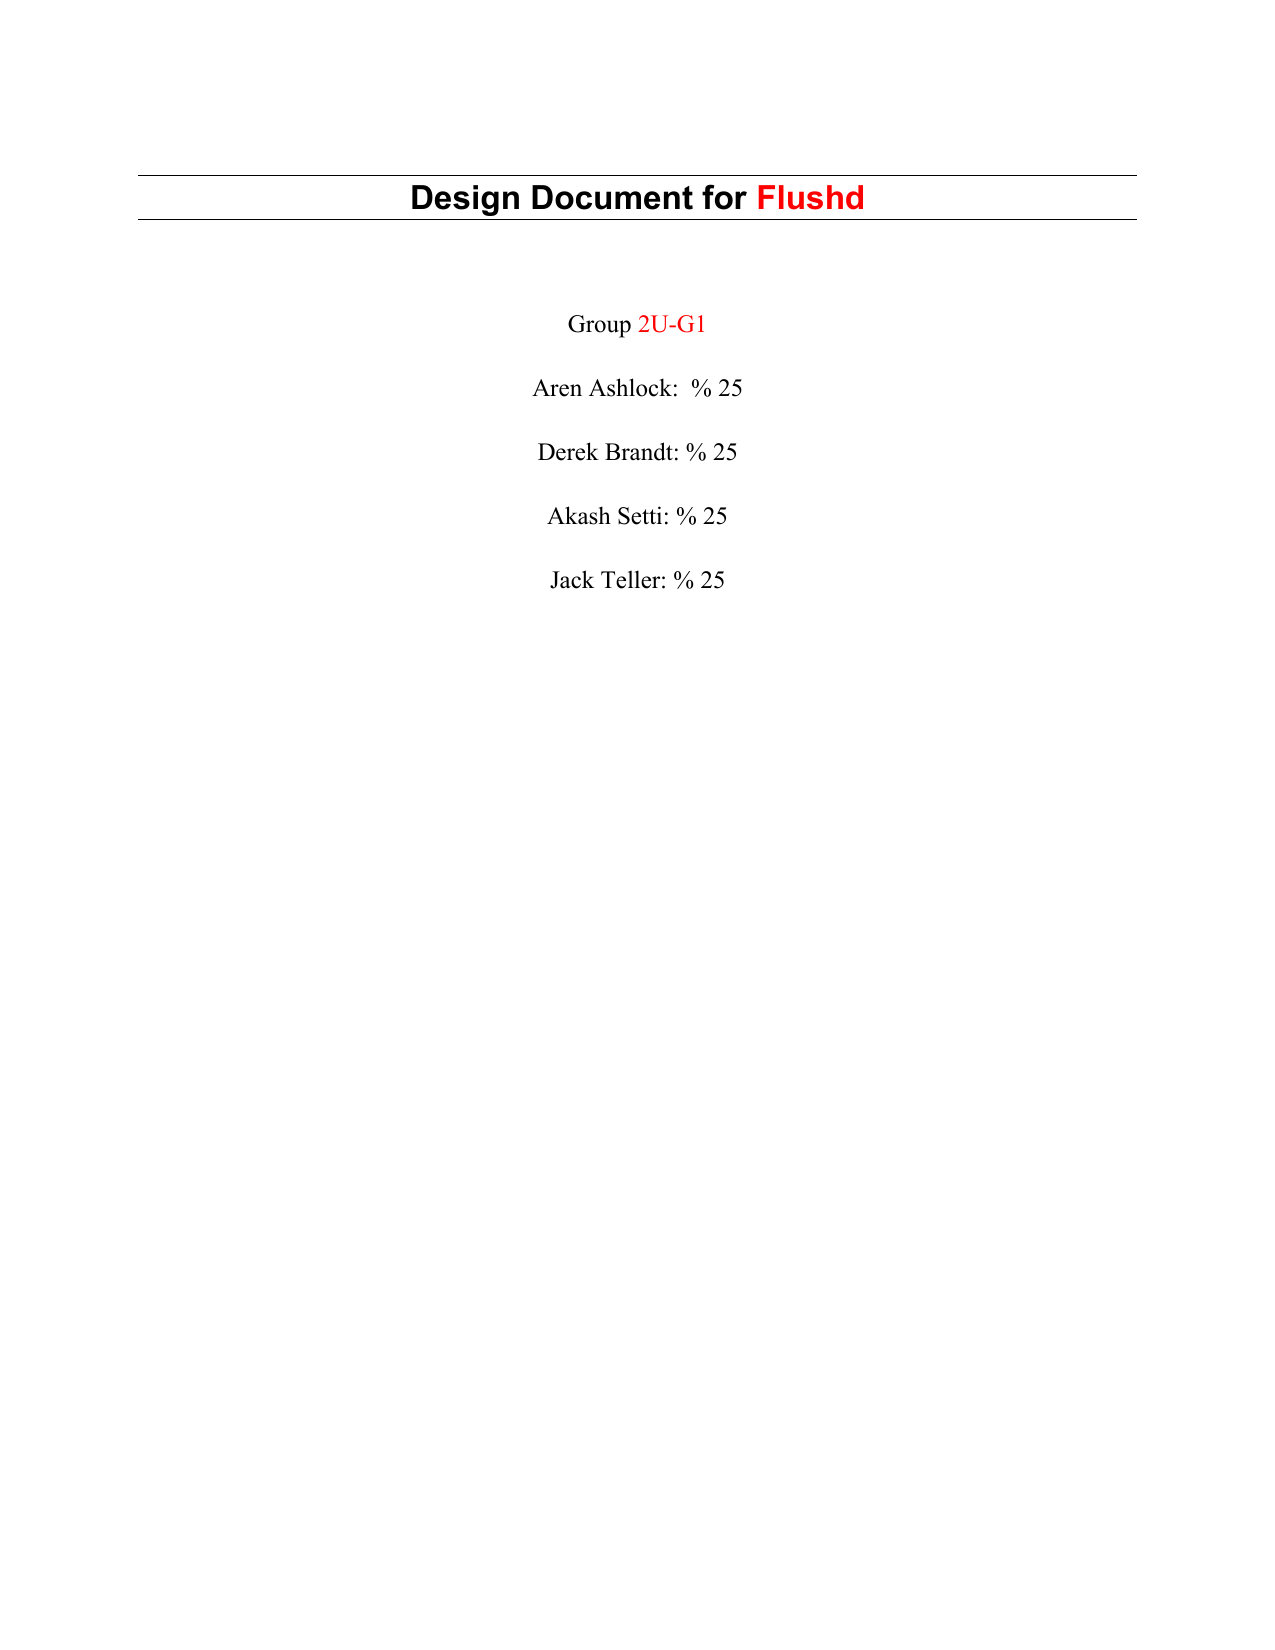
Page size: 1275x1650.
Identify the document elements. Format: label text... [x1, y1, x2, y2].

text Akash Setti: % 25 [138, 501, 1137, 530]
text Aren Ashlock: % 25 [138, 373, 1137, 402]
text Derek Brandt: % 25 [138, 437, 1137, 466]
text Jack Teller: % 25 [138, 565, 1137, 594]
text Group 2U-G1 [138, 309, 1137, 338]
title Design Document for Flushd [138, 176, 1137, 219]
